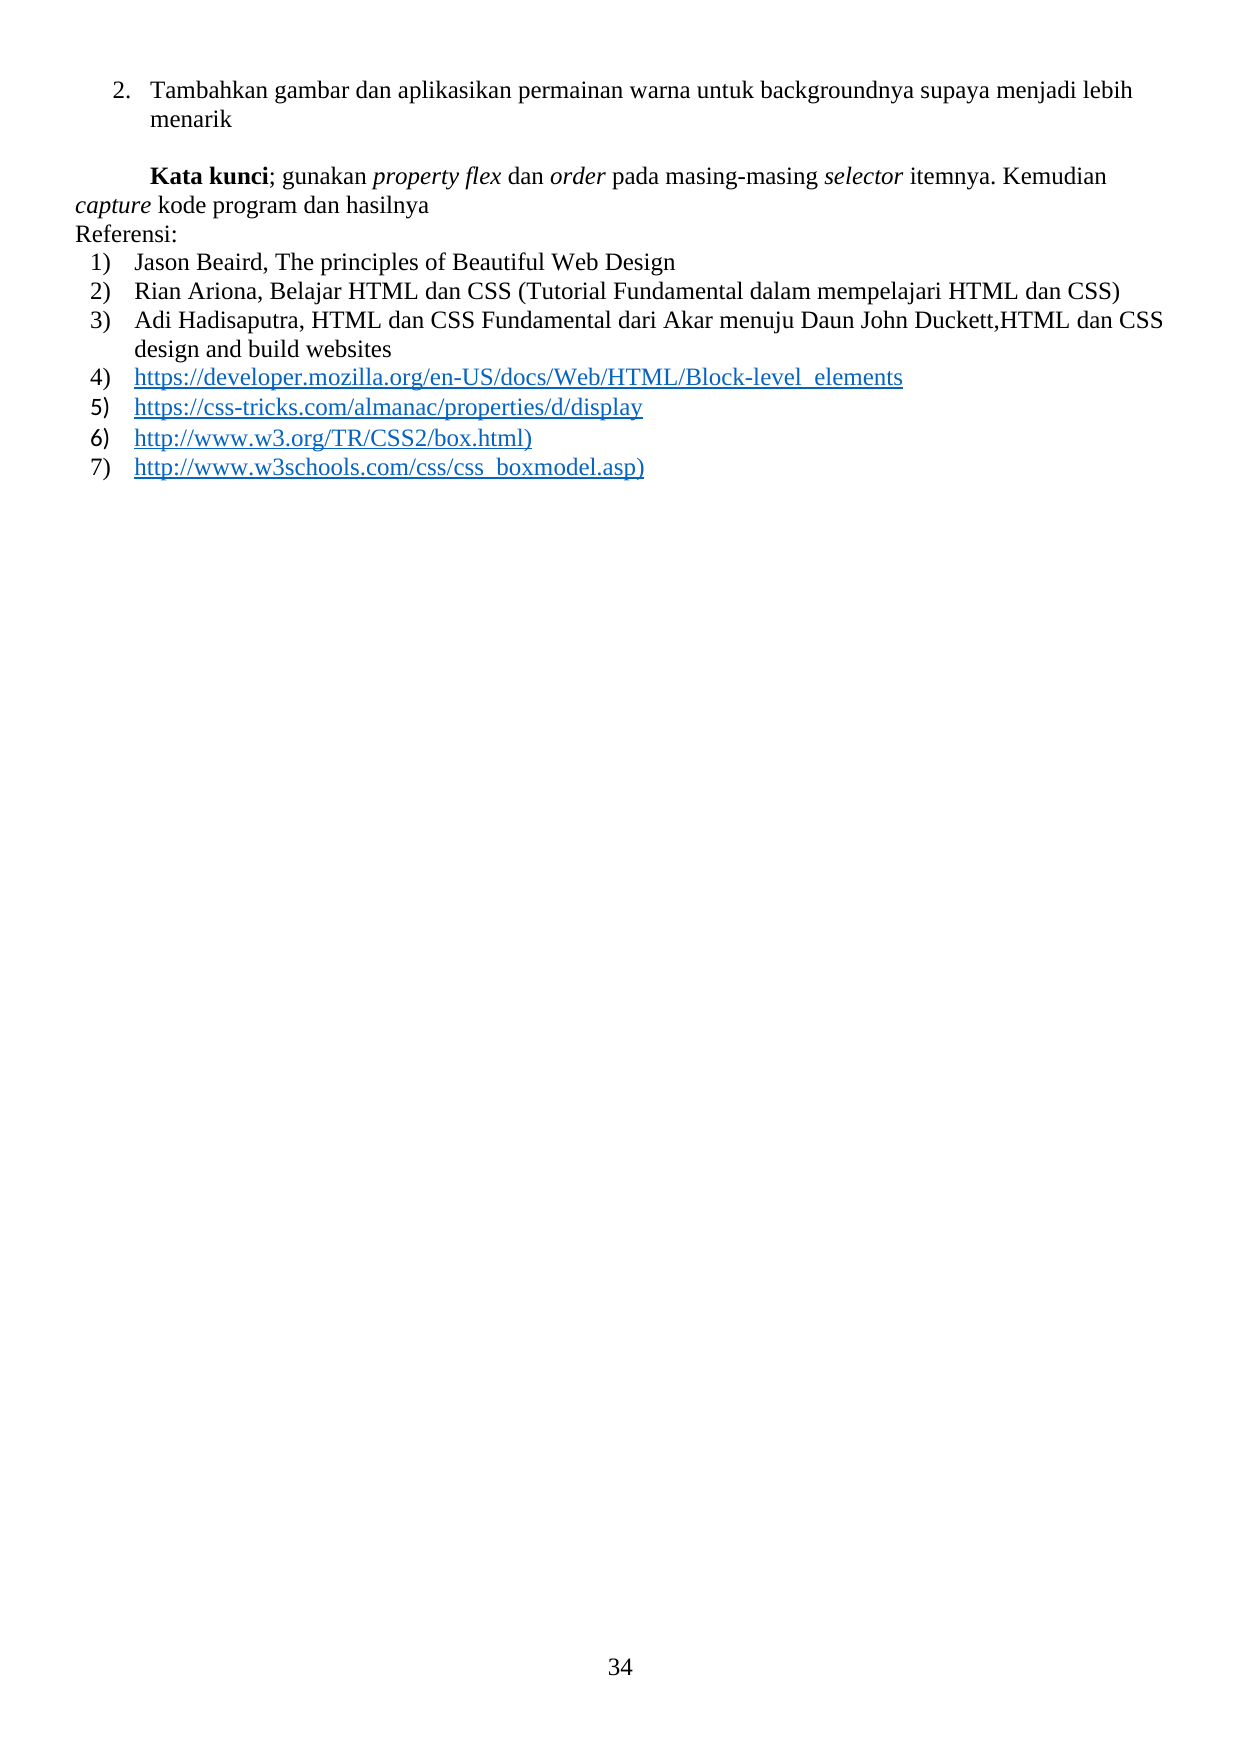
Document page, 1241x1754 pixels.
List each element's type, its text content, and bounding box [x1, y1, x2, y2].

list Rian Ariona, Belajar HTML dan CSS (Tutorial Fundamental dalam mempelajari HTML dan CSS) [90, 276, 1165, 305]
list http://www.w3.org/TR/CSS2/box.html) [90, 422, 1165, 452]
list Jason Beaird, The principles of Beautiful Web Design [90, 247, 1165, 276]
text Kata kunci; gunakan property flex dan order pada masing-masing selector itemnya. Kemudian capture kode program dan hasilnya [75, 161, 1165, 219]
list https://developer.mozilla.org/en-US/docs/Web/HTML/Block-level_elements [90, 362, 1165, 391]
list https://css-tricks.com/almanac/properties/d/display [90, 391, 1165, 422]
list Tambahkan gambar dan aplikasikan permainan warna untuk backgroundnya supaya menjadi lebih menarik [112, 75, 1165, 132]
text Referensi: [75, 219, 1165, 247]
list Adi Hadisaputra, HTML dan CSS Fundamental dari Akar menuju Daun John Duckett,HTML dan CSS design and build websites [90, 305, 1165, 362]
list http://www.w3schools.com/css/css_boxmodel.asp) [90, 452, 1165, 481]
